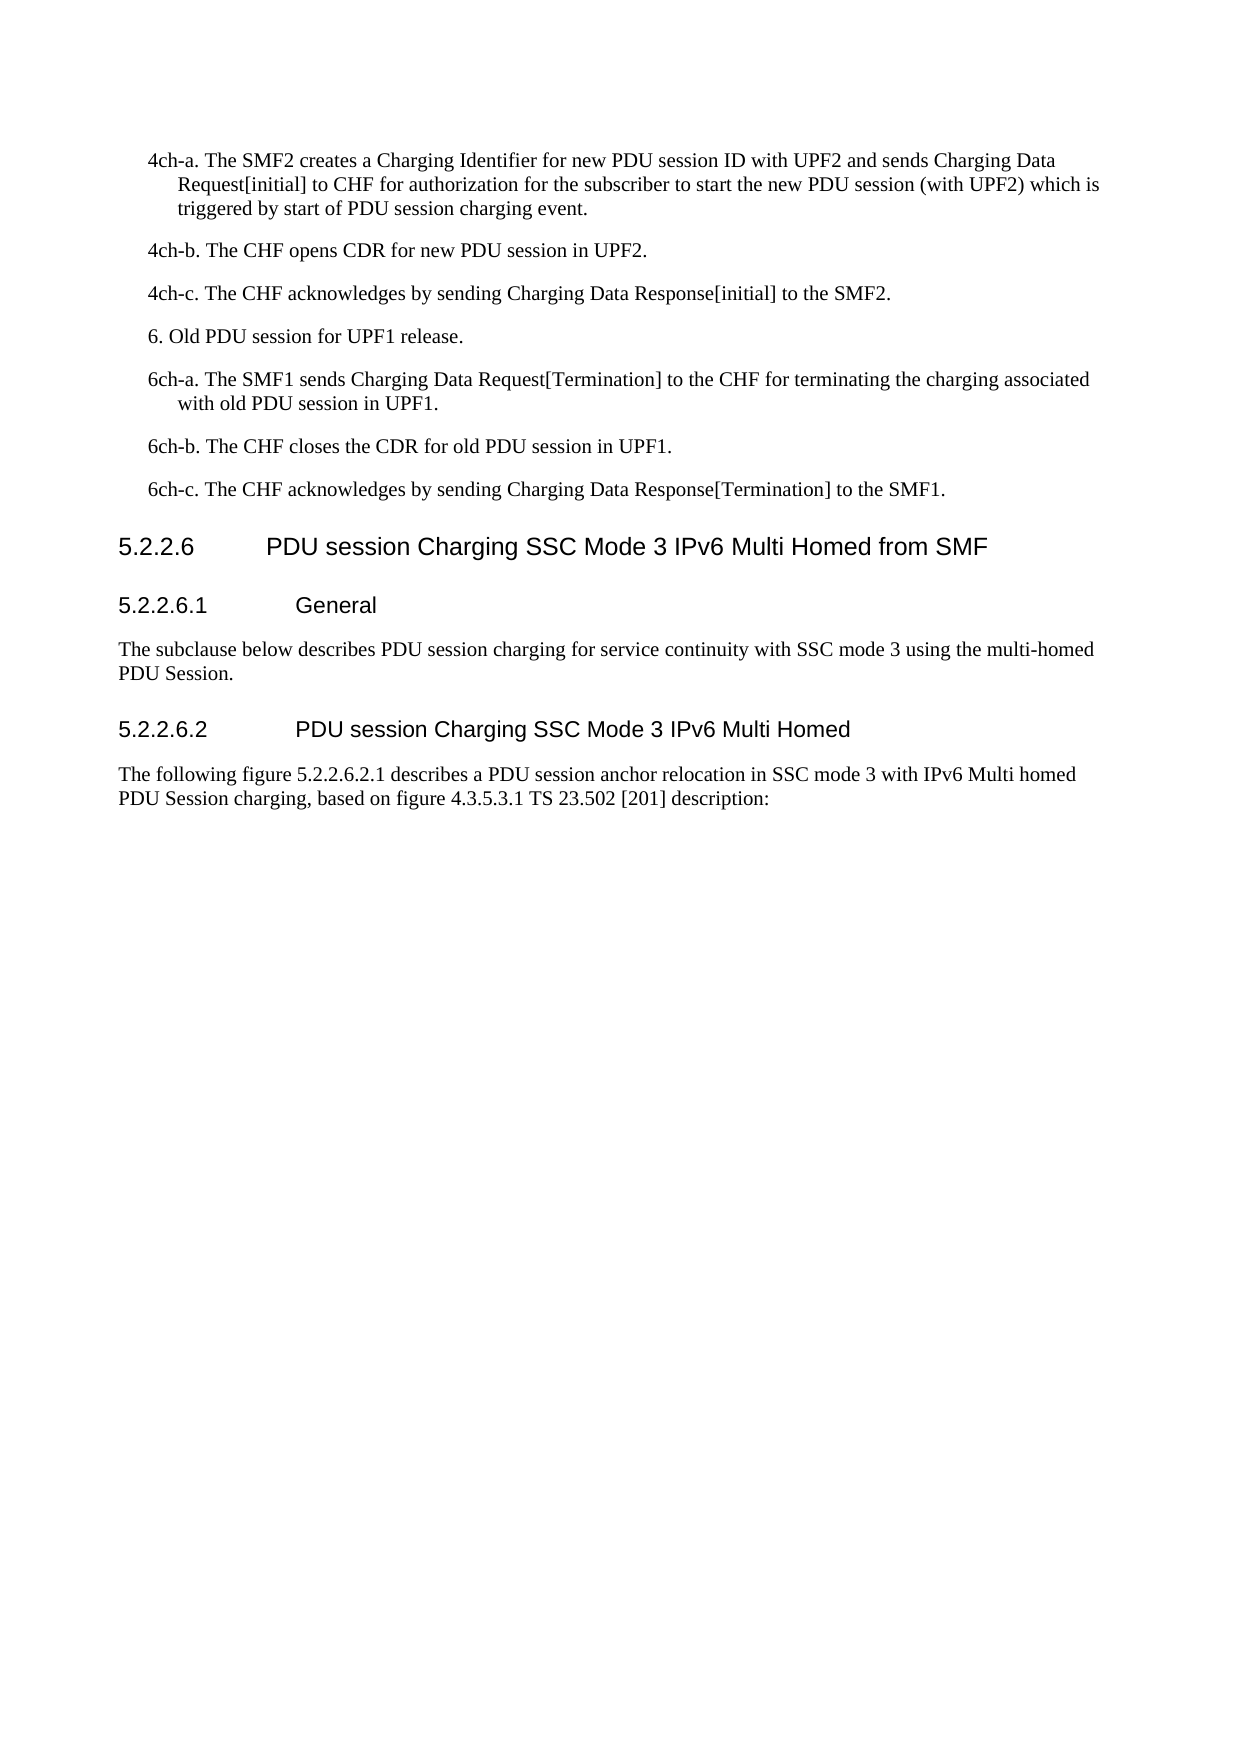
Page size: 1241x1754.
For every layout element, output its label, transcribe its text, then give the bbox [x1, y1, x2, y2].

text 6. Old PDU session for UPF1 release. [148, 324, 1122, 348]
text 6ch-c. The CHF acknowledges by sending Charging Data Response[Termination] to the SMF1. [148, 477, 1122, 501]
text 4ch-c. The CHF acknowledges by sending Charging Data Response[initial] to the SMF2. [148, 281, 1122, 305]
text 4ch-b. The CHF opens CDR for new PDU session in UPF2. [148, 238, 1122, 262]
subtitle 5.2.2.6.1 General [118, 592, 1122, 618]
text 6ch-a. The SMF1 sends Charging Data Request[Termination] to the CHF for terminating the charging associated with old PDU session in UPF1. [148, 367, 1122, 415]
text The following figure 5.2.2.6.2.1 describes a PDU session anchor relocation in SSC mode 3 with IPv6 Multi homed PDU Session charging, based on figure 4.3.5.3.1 TS 23.502 [201] description: [118, 761, 1122, 809]
subtitle 5.2.2.6.2 PDU session Charging SSC Mode 3 IPv6 Multi Homed [118, 716, 1122, 743]
text The subclause below describes PDU session charging for service continuity with SSC mode 3 using the multi-homed PDU Session. [118, 637, 1122, 685]
text 6ch-b. The CHF closes the CDR for old PDU session in UPF1. [148, 434, 1122, 458]
text 4ch-a. The SMF2 creates a Charging Identifier for new PDU session ID with UPF2 and sends Charging Data Request[initial] to CHF for authorization for the subscriber to start the new PDU session (with UPF2) which is triggered by start of PDU session charging event. [148, 147, 1122, 220]
subtitle 5.2.2.6 PDU session Charging SSC Mode 3 IPv6 Multi Homed from SMF [118, 532, 1122, 561]
